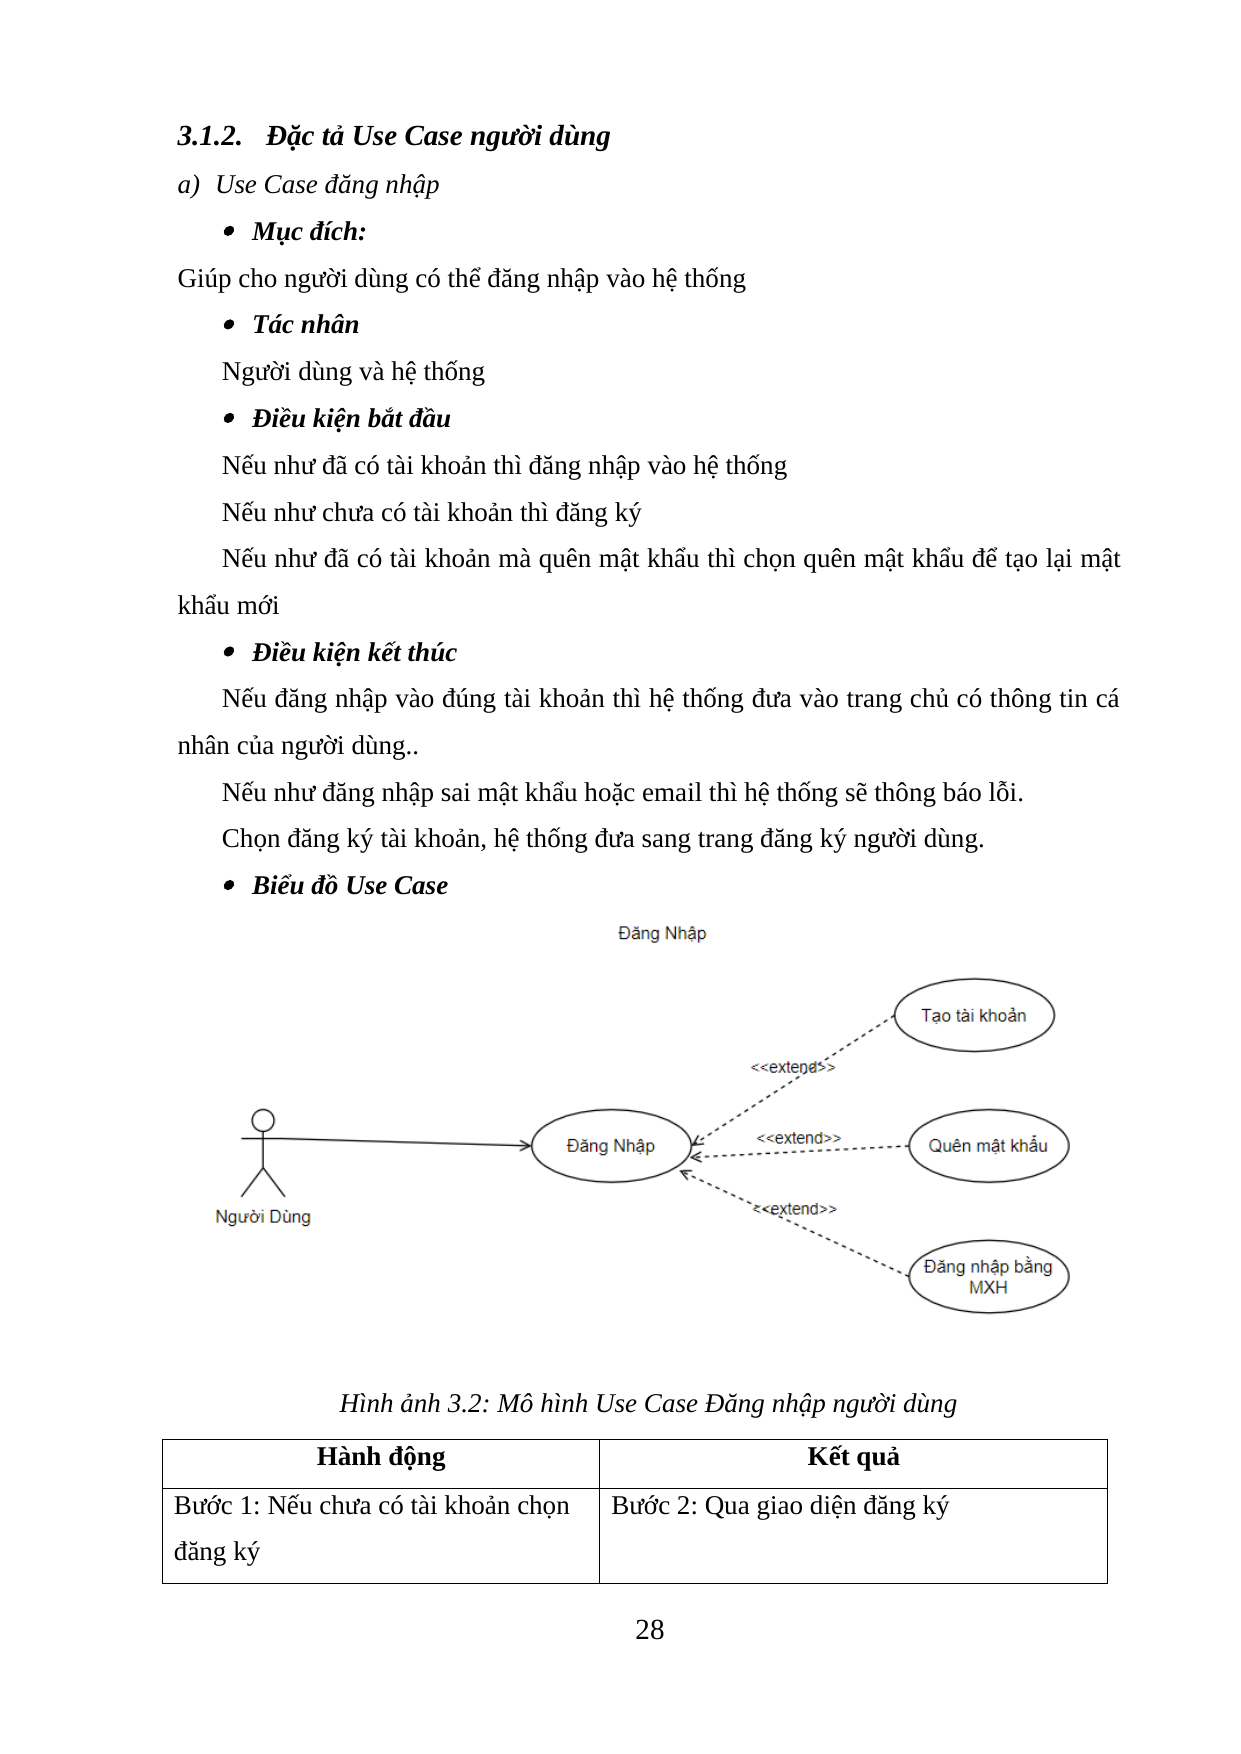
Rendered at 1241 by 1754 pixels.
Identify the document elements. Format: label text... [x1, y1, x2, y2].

picture [193, 916, 1107, 1354]
table_cell Bước 2: Qua giao diện đăng ký [600, 1489, 1107, 1583]
list Điều kiện bắt đầu [177, 402, 1122, 433]
list Nếu như đã có tài khoản thì đăng nhập vào hệ thống [222, 449, 1122, 480]
list Người dùng và hệ thống [222, 356, 1122, 387]
list Nếu như đã có tài khoản mà quên mật khẩu thì chọn quên mật khẩu để tạo lại mật khẩu mới [177, 542, 1122, 620]
list Điều kiện kết thúc [177, 636, 1122, 667]
list Biểu đồ Use Case [177, 869, 1122, 901]
table_header Hành động [163, 1440, 599, 1488]
list Use Case đăng nhập [177, 168, 1122, 199]
table_cell Bước 1: Nếu chưa có tài khoản chọn đăng ký [163, 1489, 599, 1583]
table_header Kết quả [600, 1440, 1107, 1488]
list Nếu như đăng nhập sai mật khẩu hoặc email thì hệ thống sẽ thông báo lỗi. [177, 776, 1122, 807]
list Chọn đăng ký tài khoản, hệ thống đưa sang trang đăng ký người dùng. [177, 823, 1122, 854]
list Tác nhân [177, 309, 1122, 340]
text Hình ảnh 3.2: Mô hình Use Case Đăng nhập người dùng [177, 1387, 1122, 1418]
list Nếu như chưa có tài khoản thì đăng ký [222, 496, 1122, 527]
list Mục đích: [177, 215, 1122, 246]
list Đặc tả Use Case người dùng [177, 118, 1122, 152]
list Giúp cho người dùng có thể đăng nhập vào hệ thống [177, 262, 1122, 293]
list Nếu đăng nhập vào đúng tài khoản thì hệ thống đưa vào trang chủ có thông tin cá nhân của người dùng.. [177, 683, 1122, 760]
